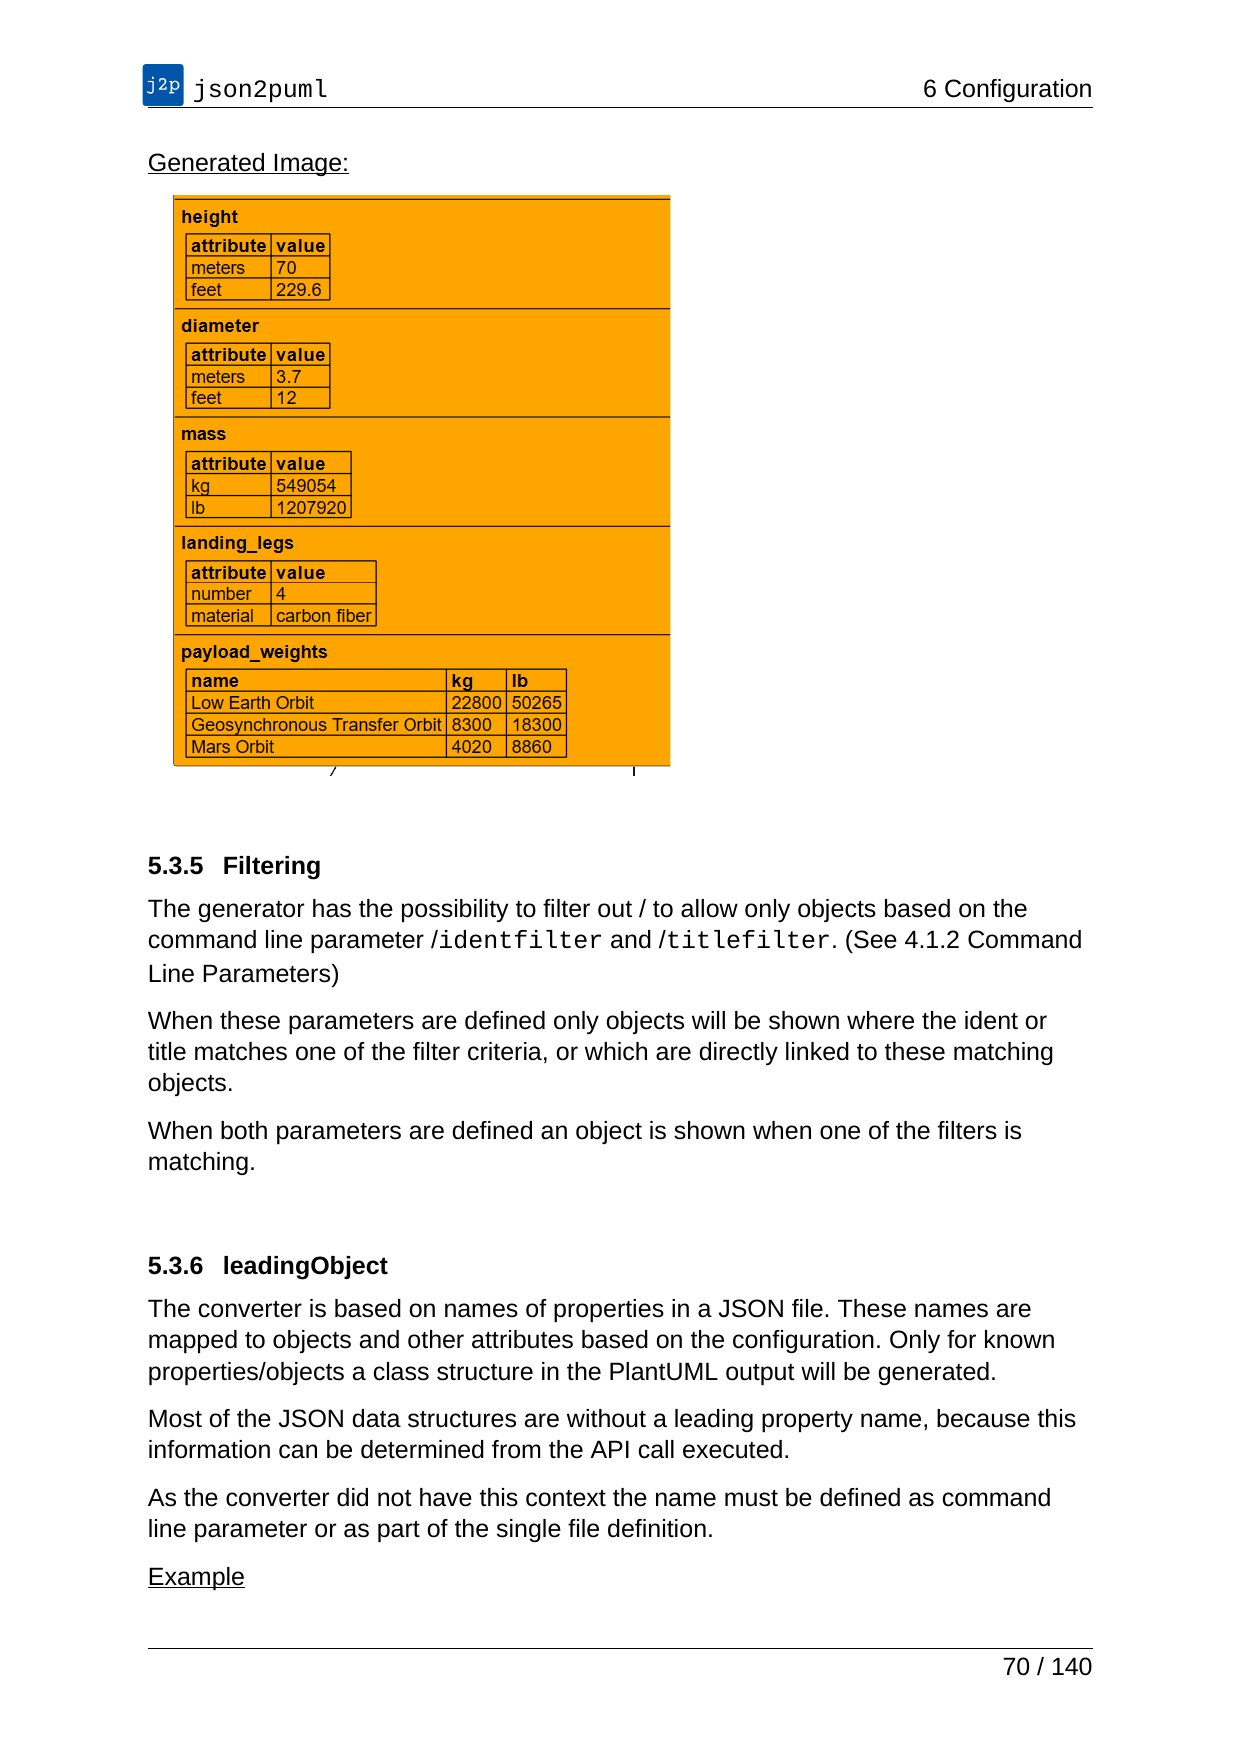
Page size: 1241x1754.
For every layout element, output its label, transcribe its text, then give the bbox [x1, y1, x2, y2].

picture [147, 195, 671, 776]
subtitle leadingObject [148, 1251, 1093, 1279]
subtitle Filtering [148, 851, 1093, 879]
text Most of the JSON data structures are without a leading property name, because this information can be determined from the API call executed. [148, 1404, 1093, 1464]
text Generated Image: [148, 148, 1093, 176]
text The generator has the possibility to filter out / to allow only objects based on the command line parameter /identfilter and /titlefilter. (See 4.1.2 Command Line Parameters) [148, 894, 1093, 987]
picture [142, 64, 184, 106]
text When both parameters are defined an object is shown when one of the filters is matching. [148, 1116, 1093, 1176]
text The converter is based on names of properties in a JSON file. These names are mapped to objects and other attributes based on the configuration. Only for known properties/objects a class structure in the PlantUML output will be generated. [148, 1294, 1093, 1385]
text As the converter did not have this context the name must be defined as command line parameter or as part of the single file definition. [148, 1483, 1093, 1543]
text When these parameters are defined only objects will be shown where the ident or title matches one of the filter criteria, or which are directly linked to these matching objects. [148, 1006, 1093, 1097]
text Example [148, 1562, 1093, 1590]
